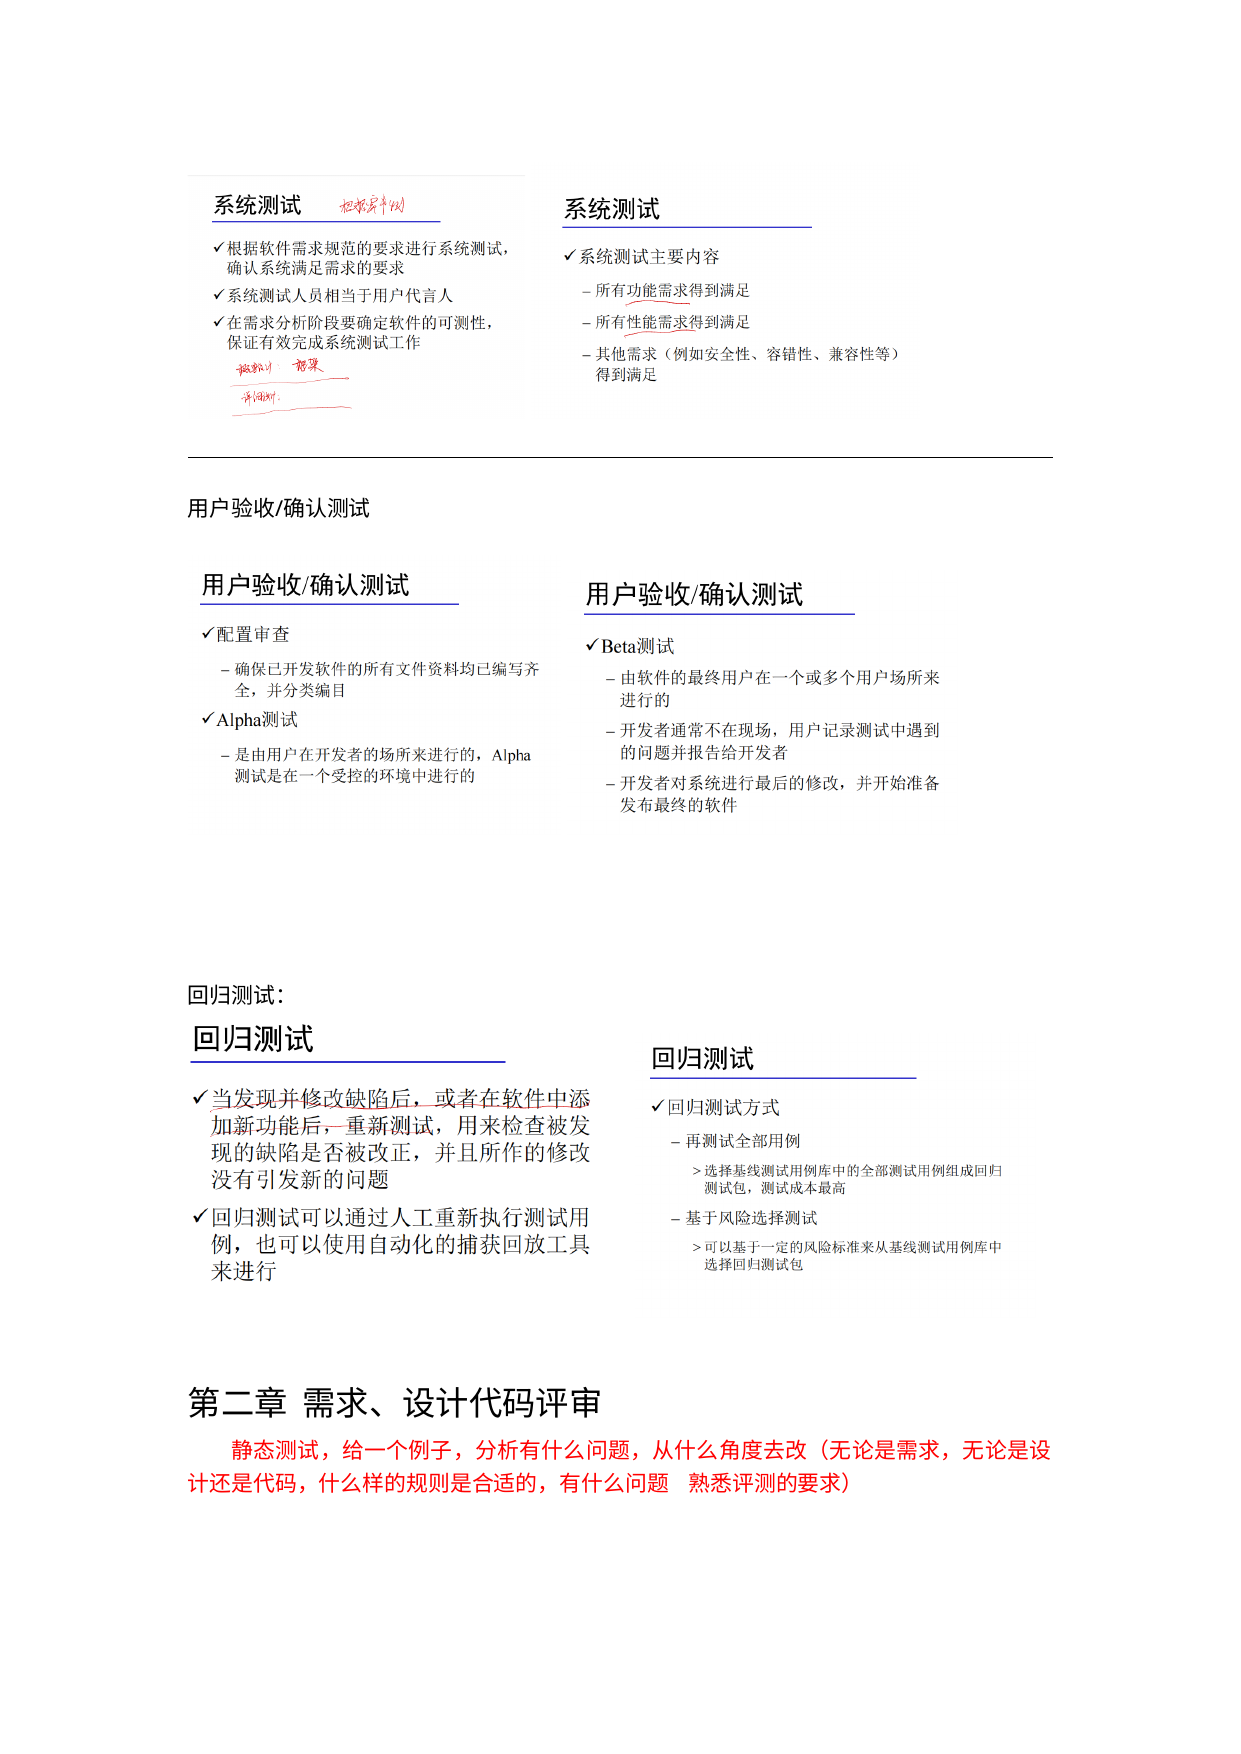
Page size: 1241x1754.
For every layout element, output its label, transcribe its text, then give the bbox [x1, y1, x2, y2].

text 用户验收/确认测试 [187, 491, 1053, 523]
text 静态测试，给一个例子，分析有什么问题，从什么角度去改（无论是需求，无论是设计还是代码，什么样的规则是合适的，有什么问题 熟悉评测的要求） [187, 1433, 1053, 1498]
picture [187, 1010, 630, 1318]
picture [531, 162, 921, 419]
picture [567, 570, 958, 835]
text 回归测试： [187, 978, 1053, 1011]
picture [187, 175, 526, 419]
text 第二章 需求、设计代码评审 [187, 1368, 1053, 1433]
picture [635, 1033, 1036, 1318]
picture [187, 555, 562, 835]
